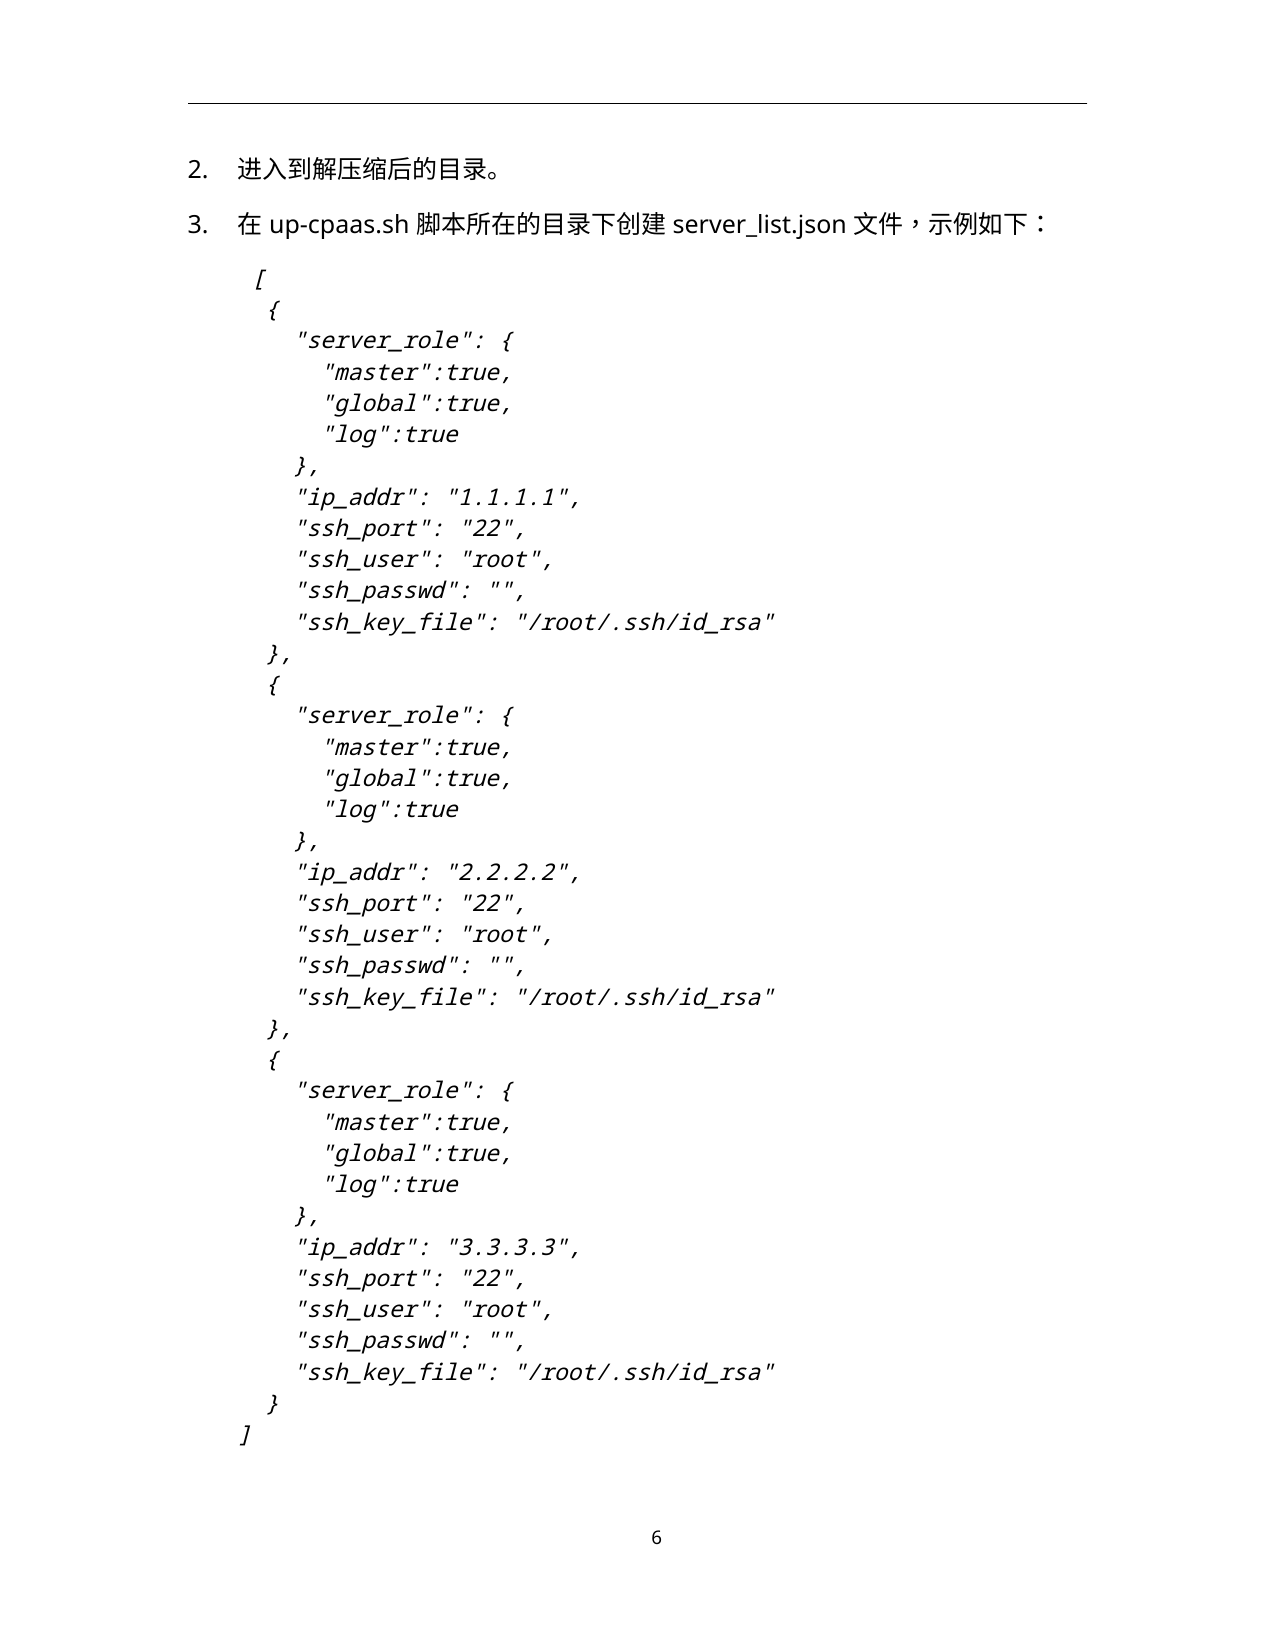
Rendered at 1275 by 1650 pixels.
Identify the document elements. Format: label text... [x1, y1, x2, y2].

list 在 up-cpaas.sh 脚本所在的目录下创建 server_list.json 文件，示例如下： [187, 207, 1087, 241]
list 进入到解压缩后的目录。 [187, 150, 1087, 186]
list [ { "server_role": { "master":true, "global":true, "log":true }, "ip_addr": "1.1.1.1", "ssh_port": "22", "ssh_user": "root", "ssh_passwd": "", "ssh_key_file": "/root/.ssh/id_rsa" }, { "server_role": { "master":true, "global":true, "log":true }, "ip_addr": "2.2.2.2", "ssh_port": "22", "ssh_user": "root", "ssh_passwd": "", "ssh_key_file": "/root/.ssh/id_rsa" }, { "server_role": { "master":true, "global":true, "log":true }, "ip_addr": "3.3.3.3", "ssh_port": "22", "ssh_user": "root", "ssh_passwd": "", "ssh_key_file": "/root/.ssh/id_rsa" } ] [187, 262, 1087, 1449]
